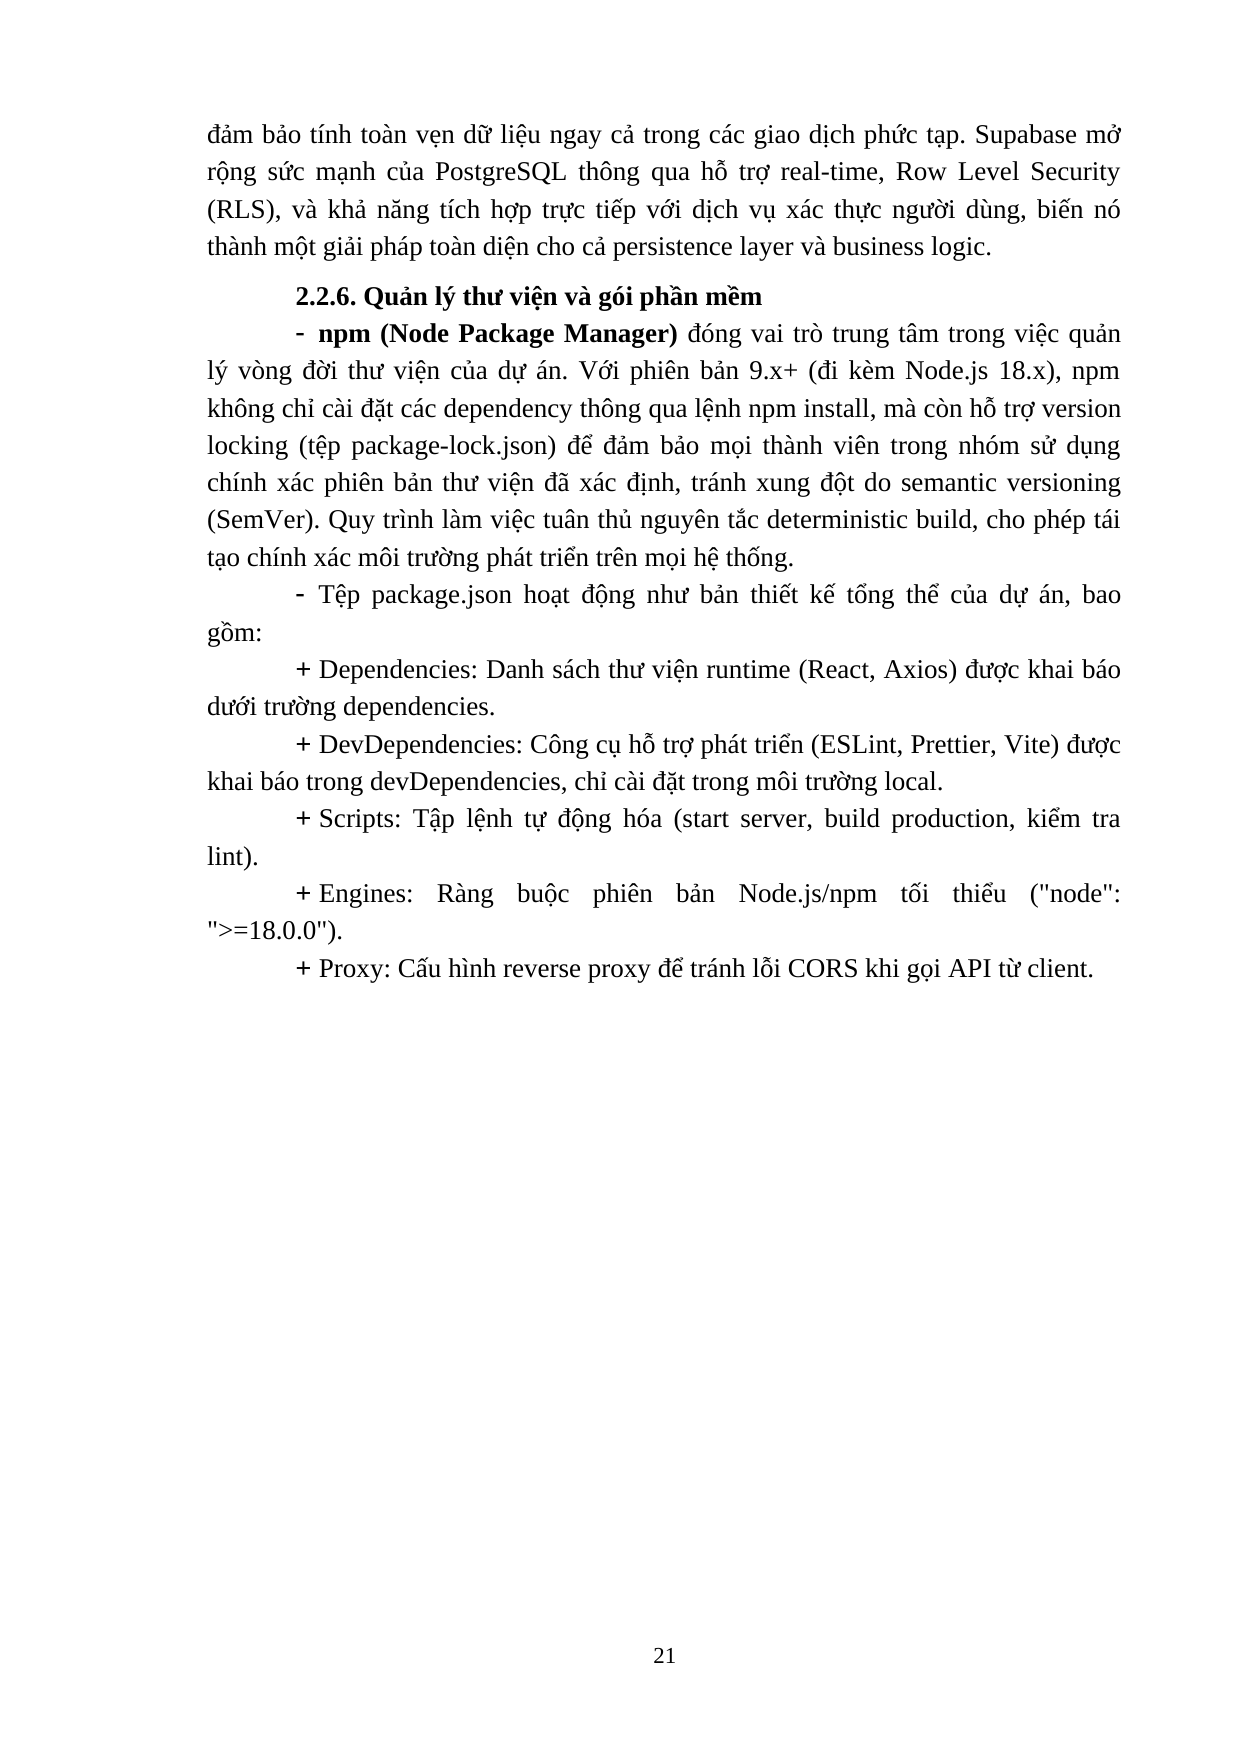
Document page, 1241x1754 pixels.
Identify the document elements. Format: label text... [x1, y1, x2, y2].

list Engines: Ràng buộc phiên bản Node.js/npm tối thiểu ("node": ">=18.0.0"). [207, 877, 1122, 946]
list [207, 118, 1122, 261]
list DevDependencies: Công cụ hỗ trợ phát triển (ESLint, Prettier, Vite) được khai báo trong devDependencies, chỉ cài đặt trong môi trường local. [207, 728, 1122, 796]
list Scripts: Tập lệnh tự động hóa (start server, build production, kiểm tra lint). [207, 802, 1122, 871]
list Proxy: Cấu hình reverse proxy để tránh lỗi CORS khi gọi API từ client. [207, 952, 1122, 983]
list Dependencies: Danh sách thư viện runtime (React, Axios) được khai báo dưới trường dependencies. [207, 653, 1122, 721]
list Quản lý thư viện và gói phần mềm [207, 280, 1122, 311]
list npm (Node Package Manager) đóng vai trò trung tâm trong việc quản lý vòng đời thư viện của dự án. Với phiên bản 9.x+ (đi kèm Node.js 18.x), npm không chỉ cài đặt các dependency thông qua lệnh npm install, mà còn hỗ trợ version locking (tệp package-lock.json) để đảm bảo mọi thành viên trong nhóm sử dụng chính xác phiên bản thư viện đã xác định, tránh xung đột do semantic versioning (SemVer). Quy trình làm việc tuân thủ nguyên tắc deterministic build, cho phép tái tạo chính xác môi trường phát triển trên mọi hệ thống. [207, 317, 1122, 572]
list Tệp package.json hoạt động như bản thiết kế tổng thể của dự án, bao gồm: [207, 578, 1122, 647]
